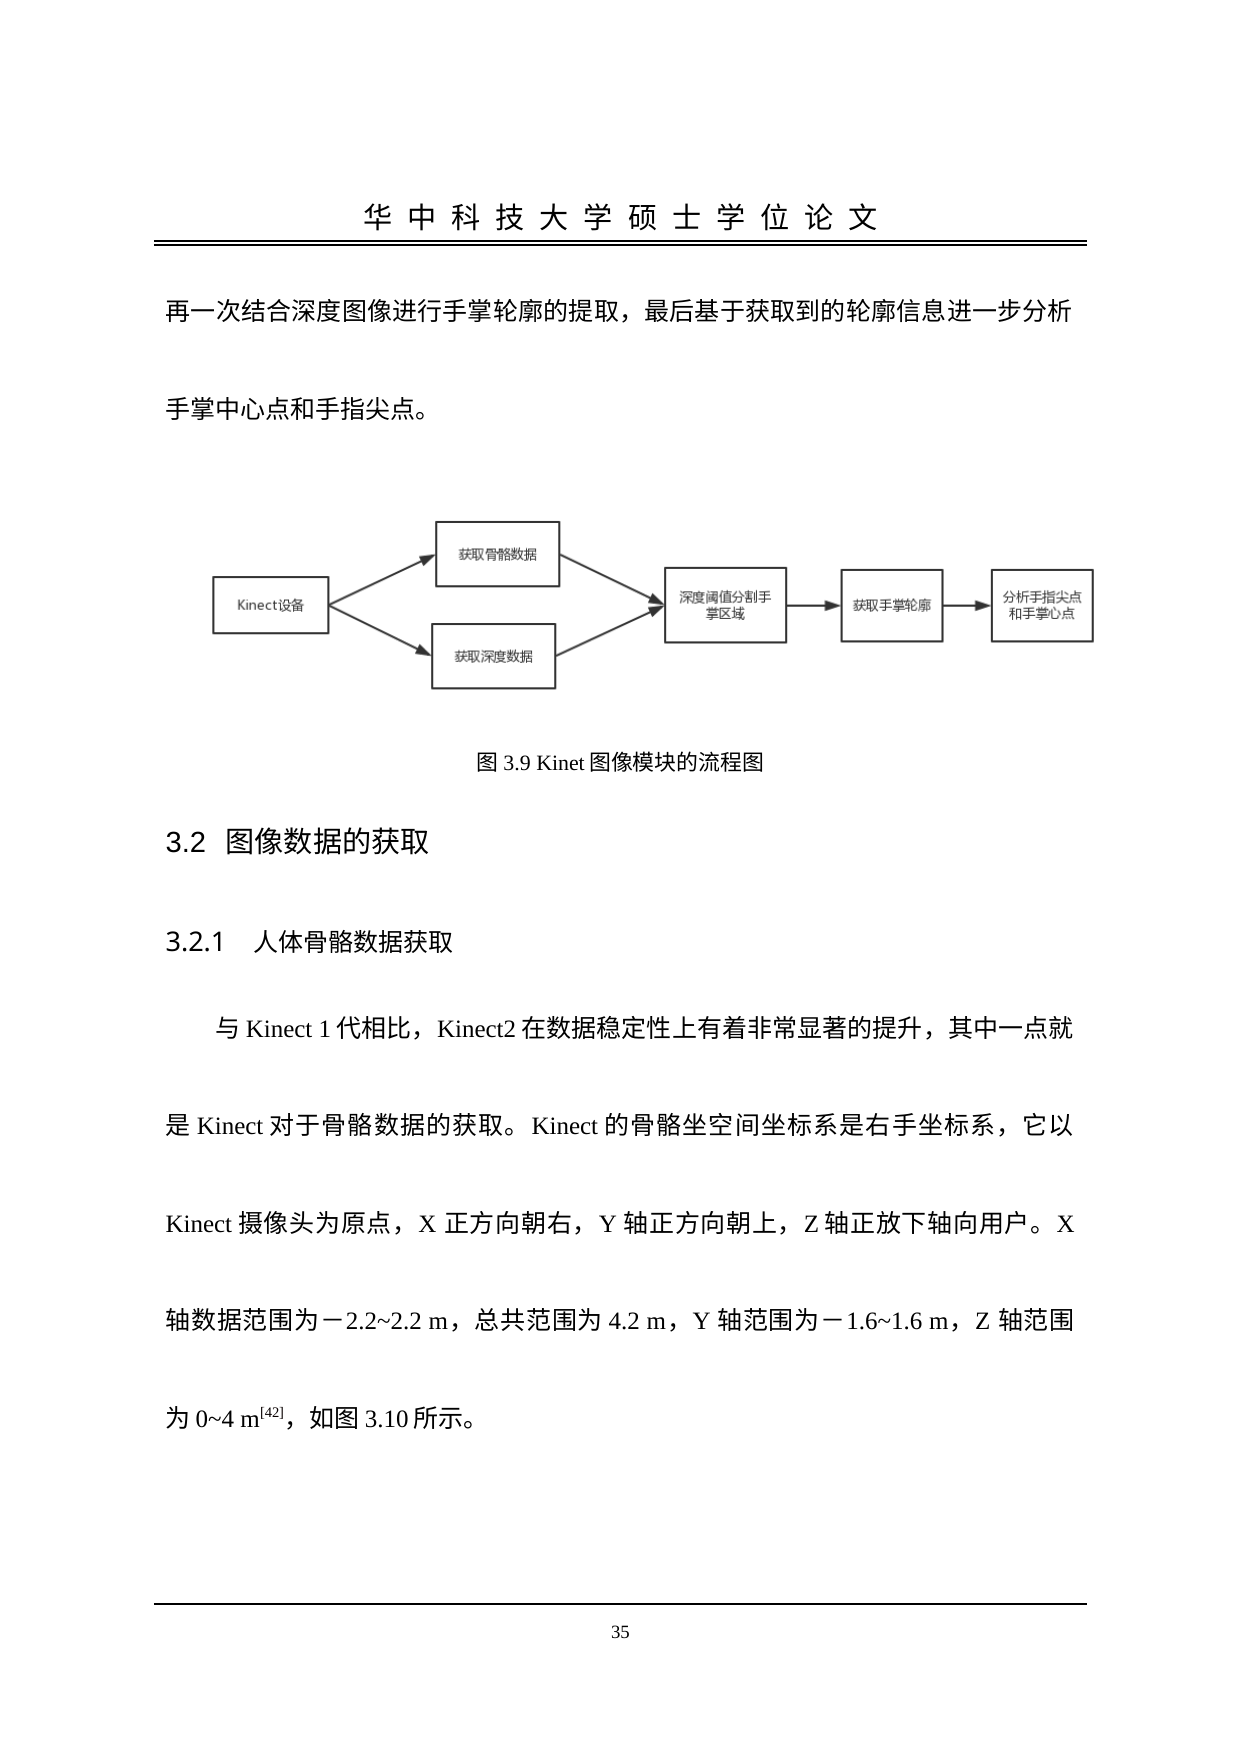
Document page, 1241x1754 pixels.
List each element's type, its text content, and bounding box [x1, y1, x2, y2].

subtitle 人体骨骼数据获取 [165, 908, 1075, 973]
subtitle 图像数据的获取 [165, 807, 1075, 872]
picture [165, 473, 1125, 721]
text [165, 277, 1075, 440]
